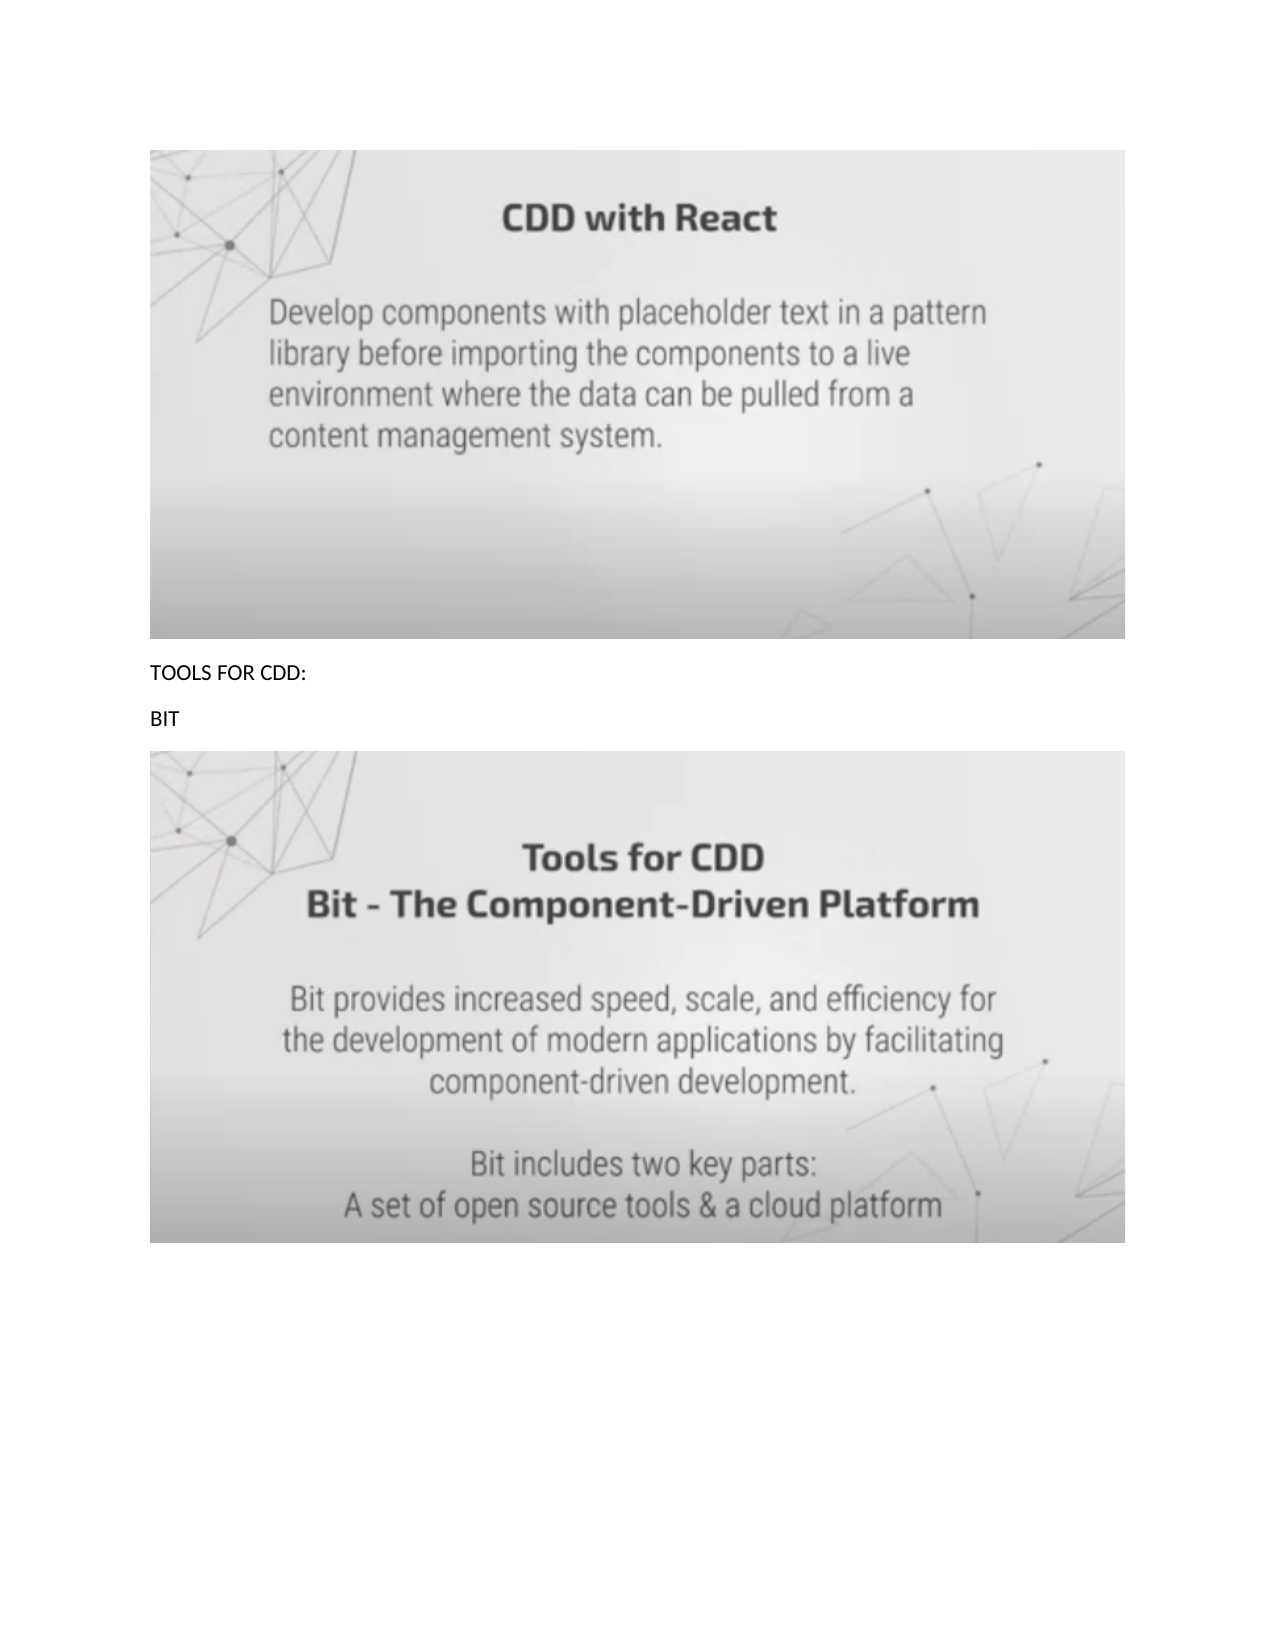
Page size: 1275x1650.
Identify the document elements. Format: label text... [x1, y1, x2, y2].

picture [150, 751, 1125, 1243]
text TOOLS FOR CDD: [150, 658, 1125, 686]
text BIT [150, 704, 1125, 733]
picture [150, 150, 1125, 639]
